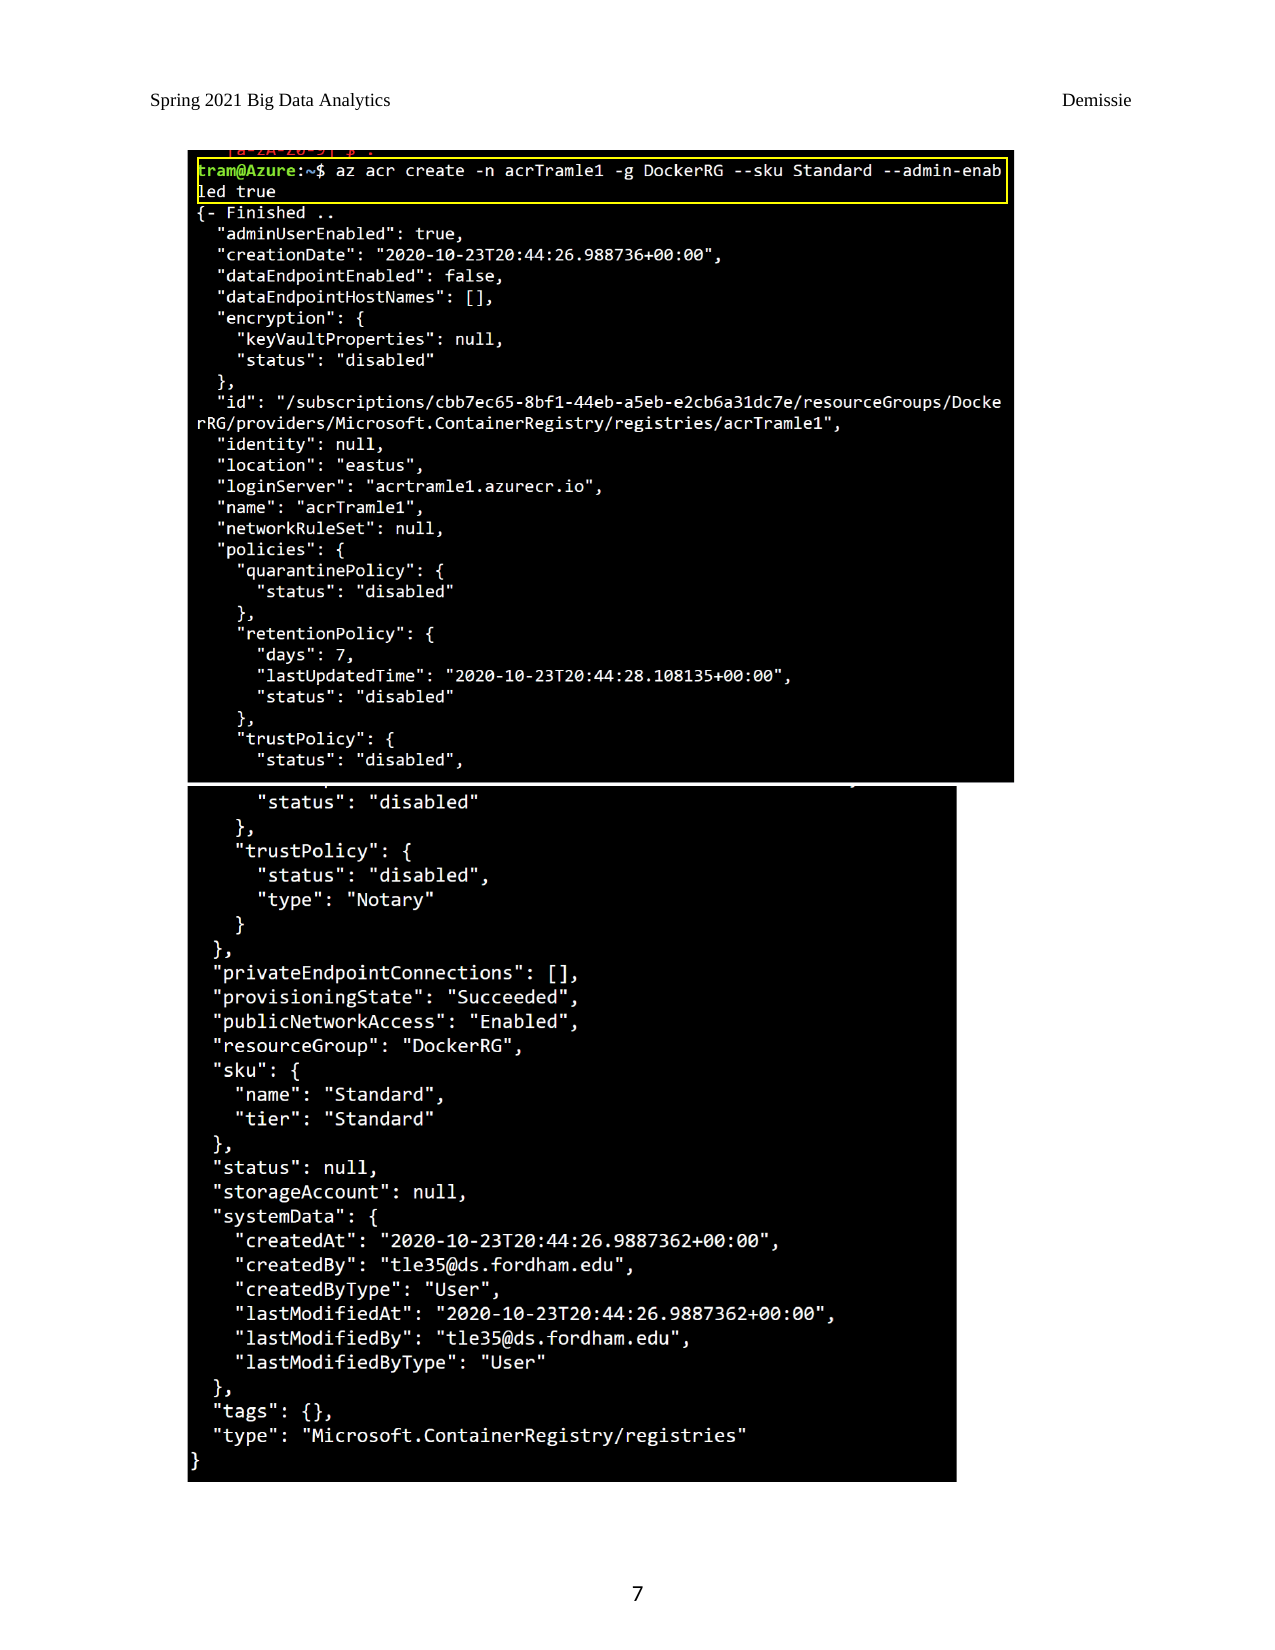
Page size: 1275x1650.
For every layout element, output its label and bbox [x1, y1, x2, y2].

picture [187, 150, 1015, 1482]
